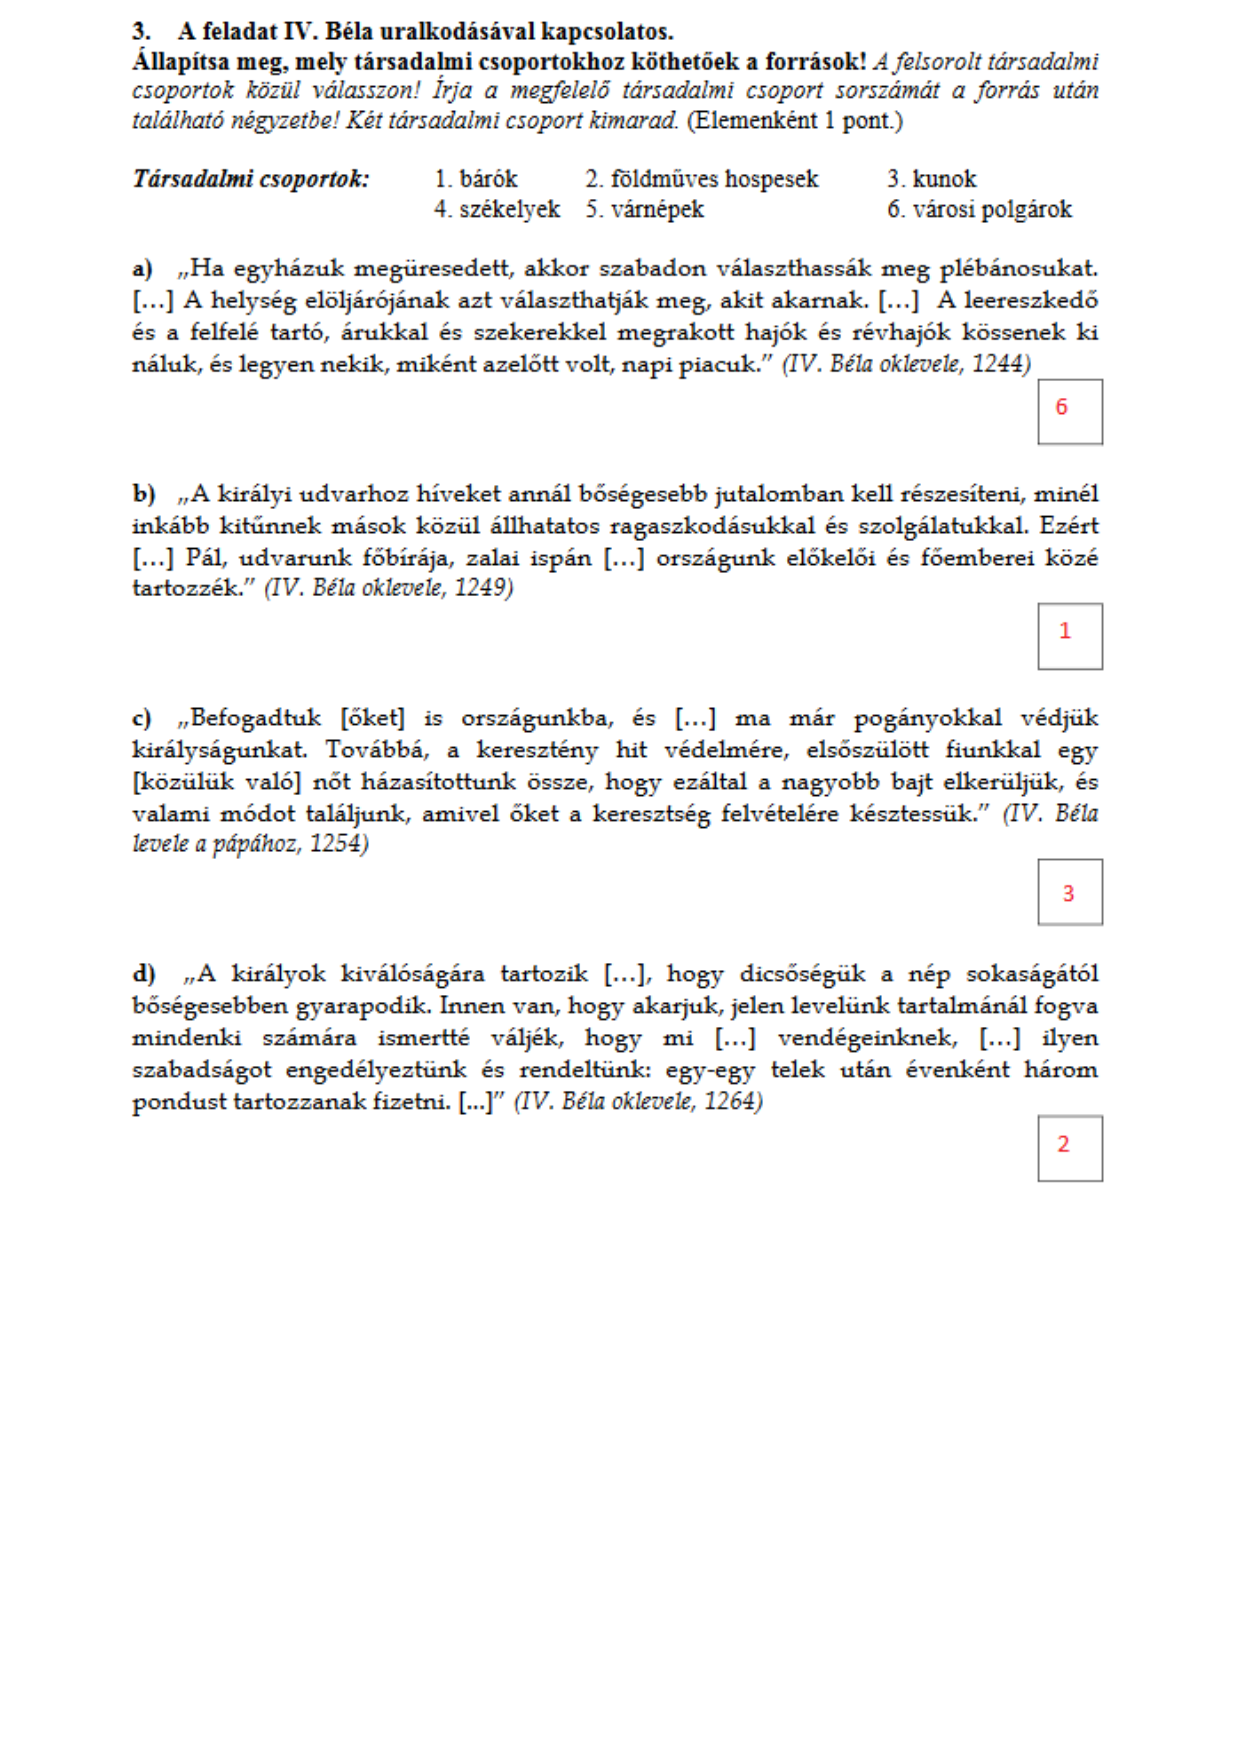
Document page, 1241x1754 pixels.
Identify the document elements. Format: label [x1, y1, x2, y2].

picture [90, 0, 1150, 1209]
